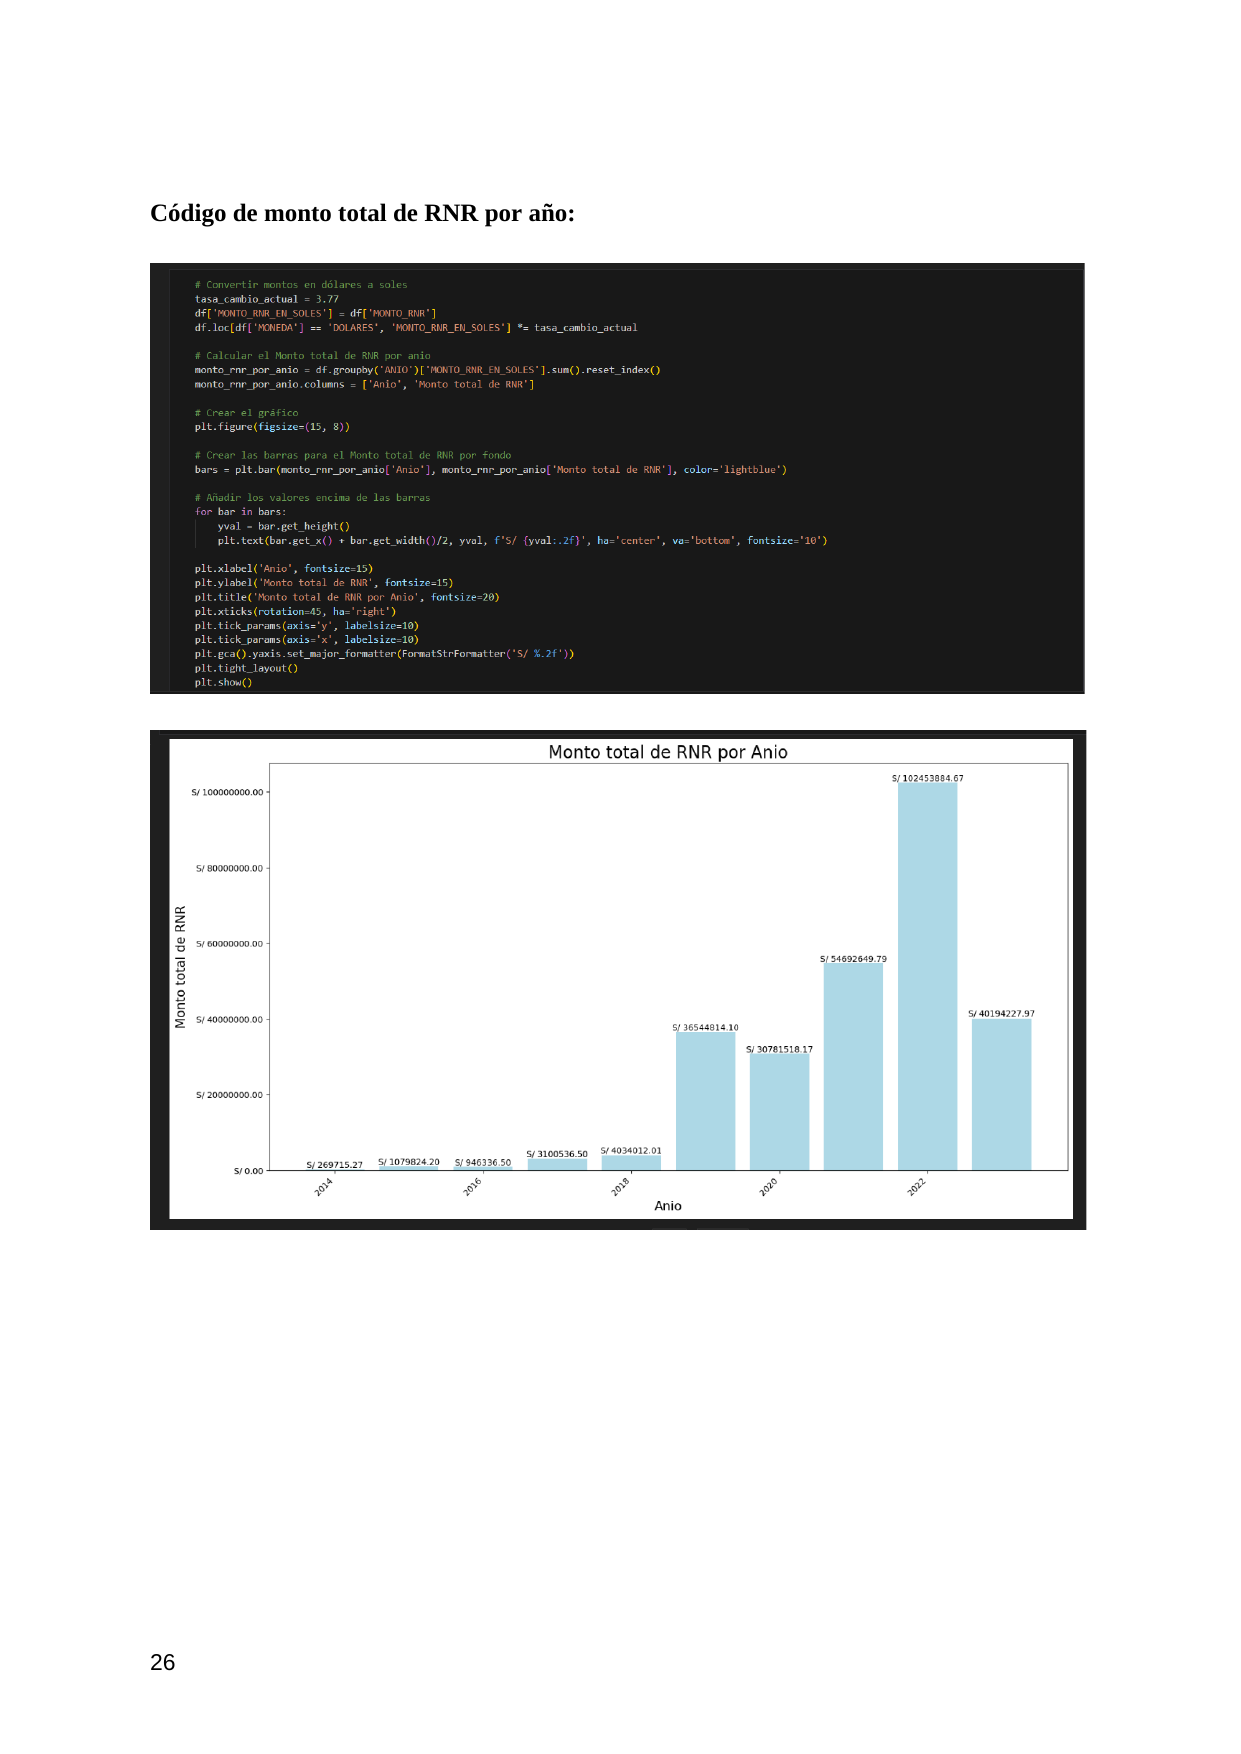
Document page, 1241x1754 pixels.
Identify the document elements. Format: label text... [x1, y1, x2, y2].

picture [150, 263, 1085, 694]
text Código de monto total de RNR por año: [150, 198, 1090, 226]
picture [150, 730, 1087, 1230]
